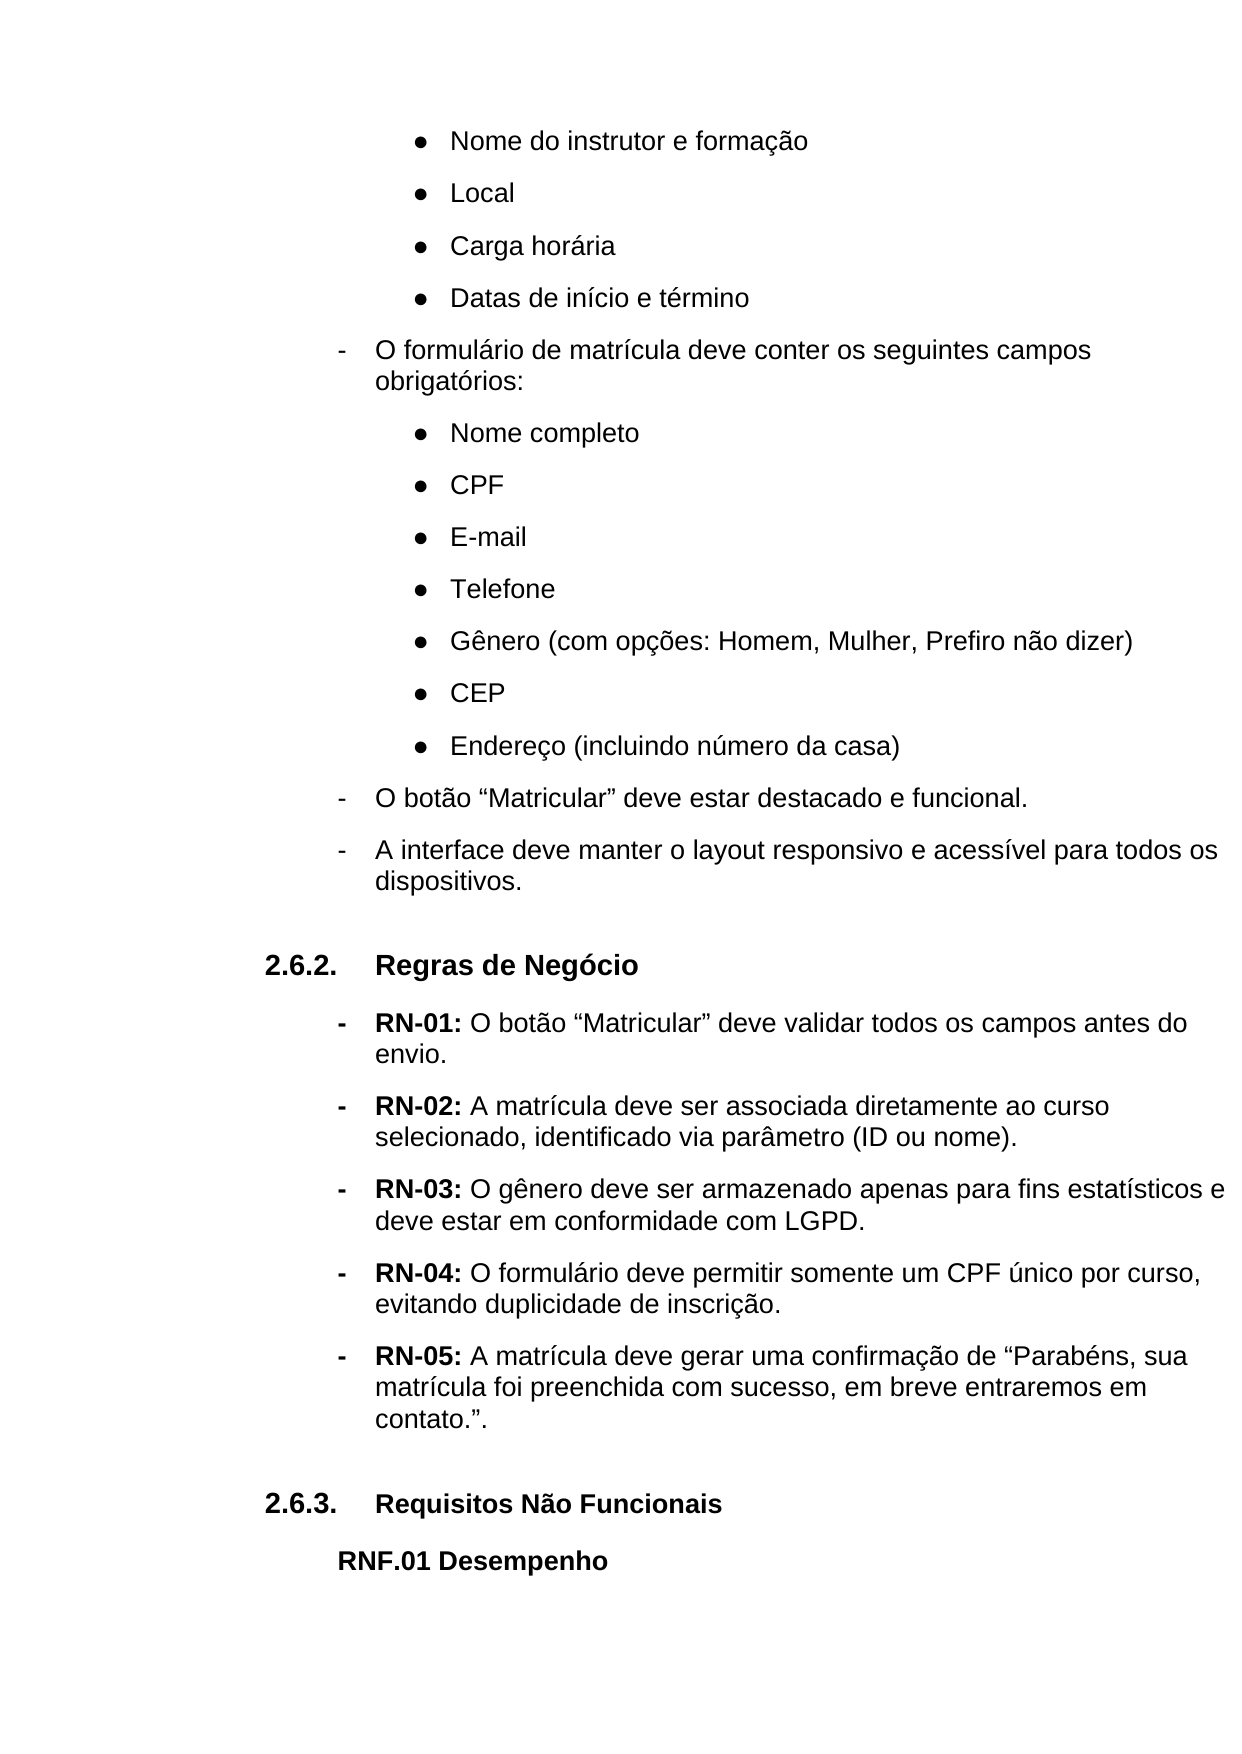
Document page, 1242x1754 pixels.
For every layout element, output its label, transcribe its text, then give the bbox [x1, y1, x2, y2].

list E-mail [412, 521, 1232, 552]
list Carga horária [412, 229, 1232, 261]
subtitle Requisitos Não Funcionais [337, 1486, 1232, 1519]
list RN-01: O botão “Matricular” deve validar todos os campos antes do envio. [337, 1007, 1232, 1069]
list RN-03: O gênero deve ser armazenado apenas para fins estatísticos e deve estar em conformidade com LGPD. [337, 1173, 1232, 1236]
list A interface deve manter o layout responsivo e acessível para todos os dispositivos. [337, 834, 1232, 927]
list Endereço (incluindo número da casa) [412, 729, 1232, 761]
list RN-02: A matrícula deve ser associada diretamente ao curso selecionado, identificado via parâmetro (ID ou nome). [337, 1090, 1232, 1153]
subtitle Regras de Negócio [337, 948, 1232, 982]
list Nome completo [412, 417, 1232, 448]
list RN-04: O formulário deve permitir somente um CPF único por curso, evitando duplicidade de inscrição. [337, 1257, 1232, 1319]
list Datas de início e término [412, 282, 1232, 313]
list O botão “Matricular” deve estar destacado e funcional. [337, 782, 1232, 813]
list RN-05: A matrícula deve gerar uma confirmação de “Parabéns, sua matrícula foi preenchida com sucesso, em breve entraremos em contato.”. [337, 1340, 1232, 1465]
list CPF [412, 469, 1232, 500]
subtitle RNF.01 Desempenho [337, 1545, 1232, 1576]
list CEP [412, 677, 1232, 709]
list Telefone [412, 573, 1232, 604]
list Gênero (com opções: Homem, Mulher, Prefiro não dizer) [412, 625, 1232, 657]
list O formulário de matrícula deve conter os seguintes campos obrigatórios: [337, 334, 1232, 396]
list Local [412, 177, 1232, 209]
list Nome do instrutor e formação [412, 125, 1232, 157]
